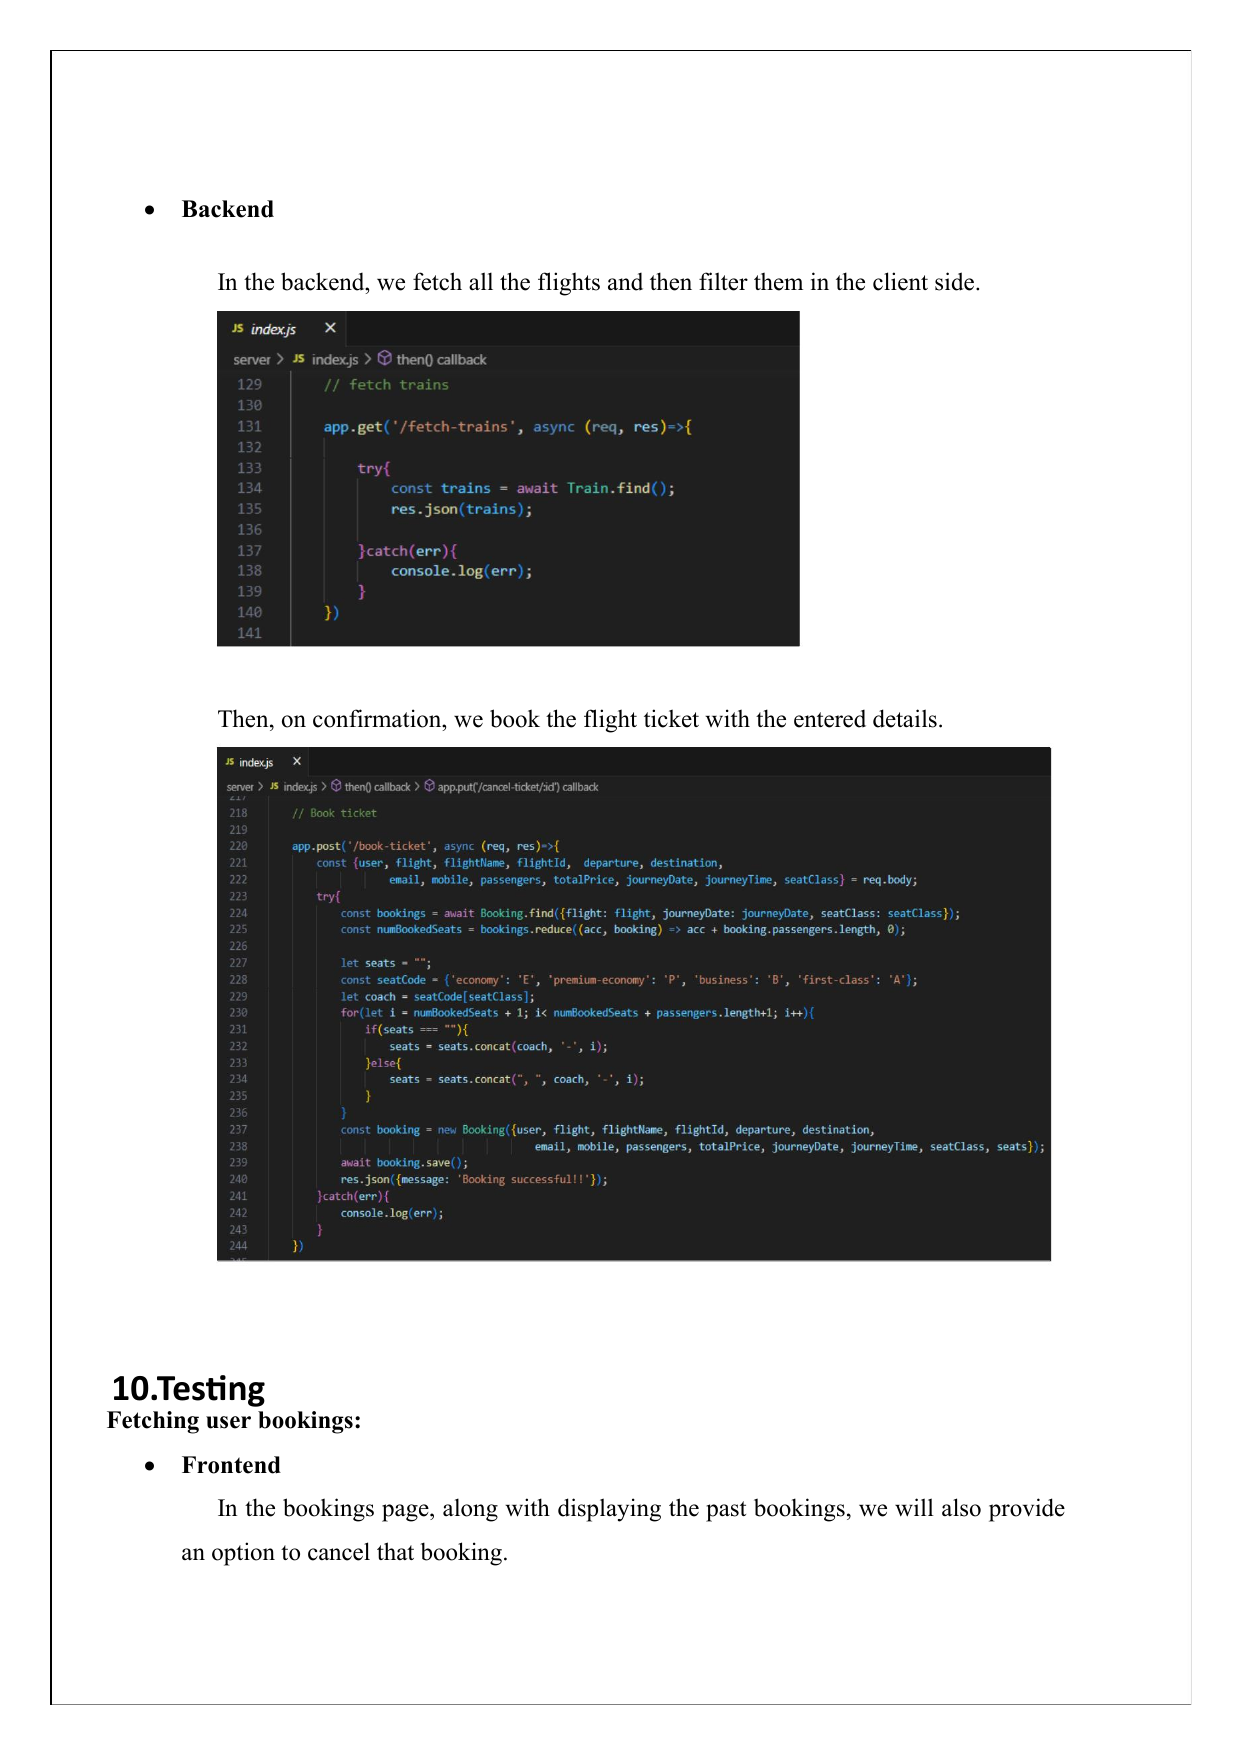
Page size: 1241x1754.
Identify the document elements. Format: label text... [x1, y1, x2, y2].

picture [50, 50, 1192, 1705]
text In the backend, we fetch all the flights and then filter them in the client side. [217, 269, 1105, 296]
text Fetching user bookings: [106, 1407, 1209, 1434]
text Then, on confirmation, we book the flight ticket with the entered details. [217, 705, 1052, 733]
text In the bookings page, along with displaying the past bookings, we will also provide [217, 1495, 1209, 1522]
text • Backend [144, 193, 1105, 224]
text • Frontend [144, 1449, 1209, 1479]
text an option to cancel that booking. [181, 1538, 1209, 1566]
